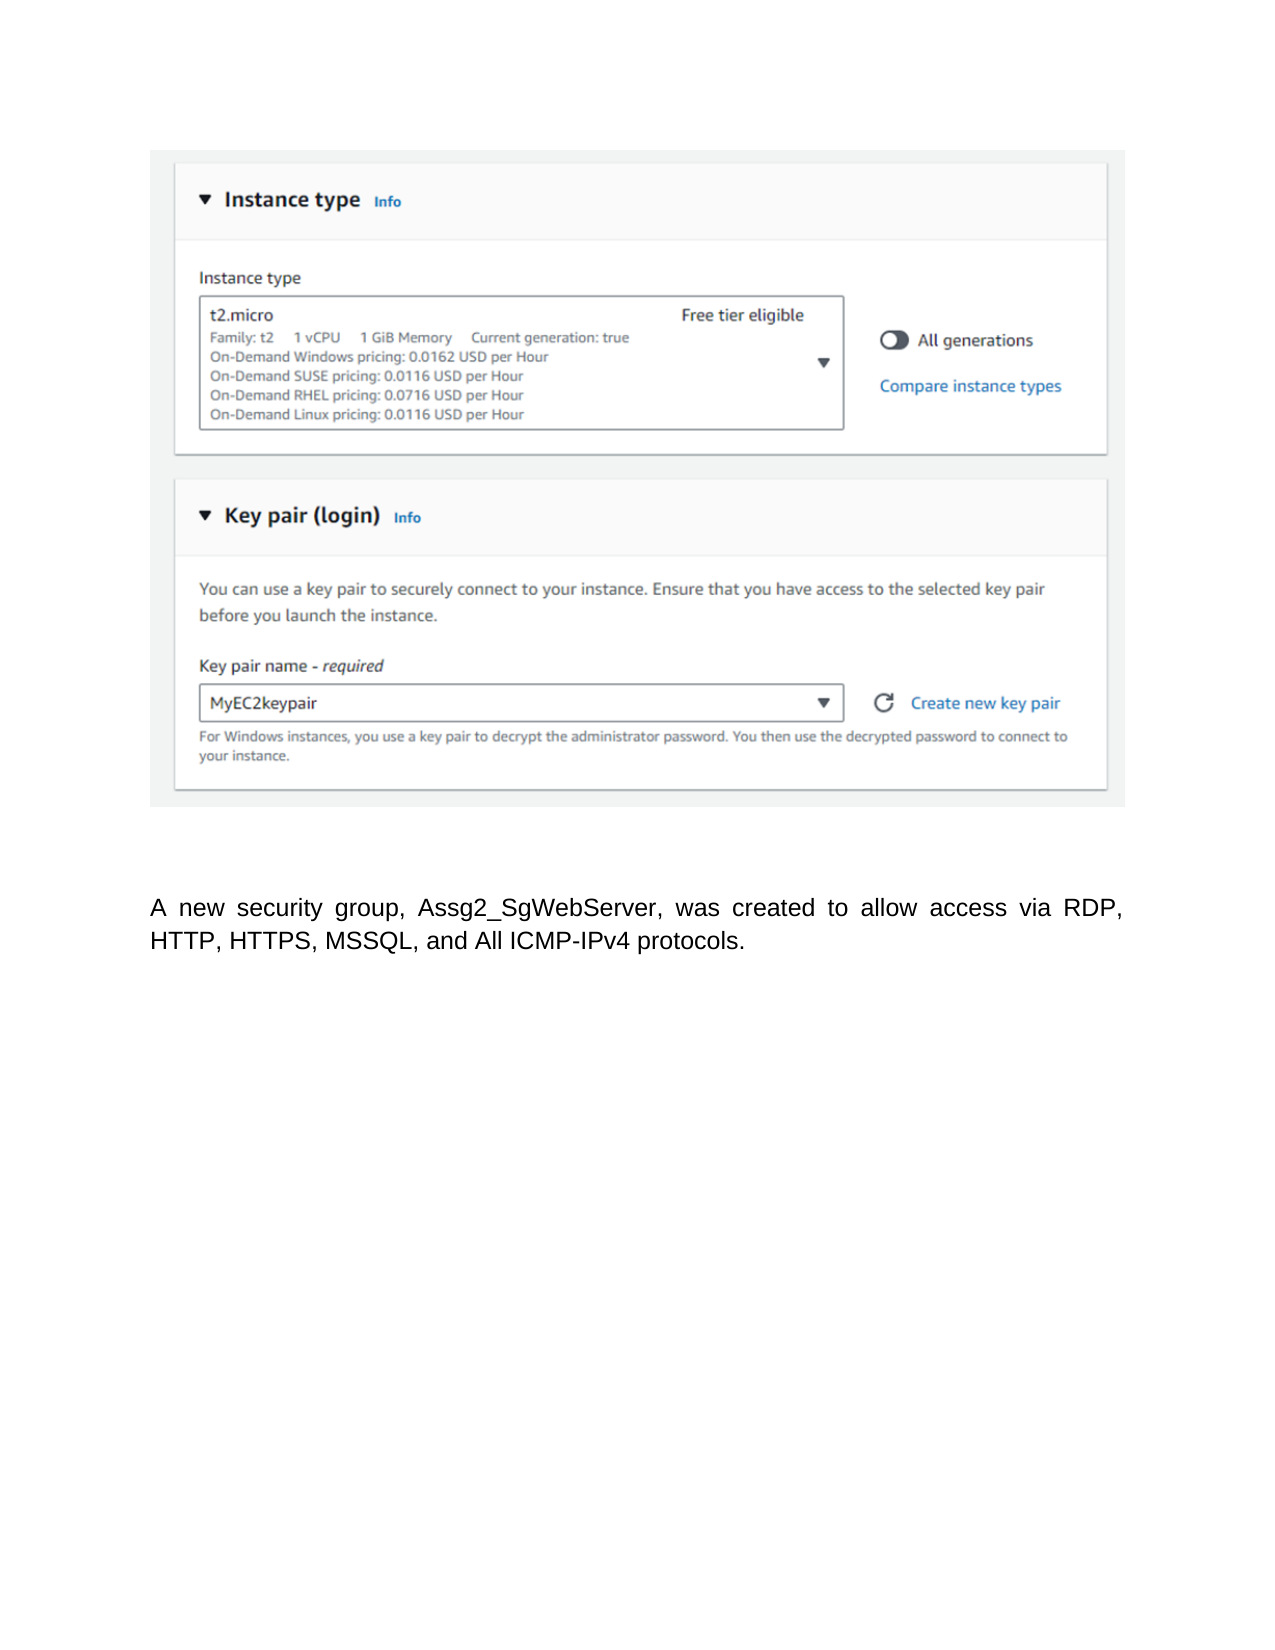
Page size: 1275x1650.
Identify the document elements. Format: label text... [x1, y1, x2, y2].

text A new security group, Assg2_SgWebServer, was created to allow access via RDP, HTTP, HTTPS, MSSQL, and All ICMP-IPv4 protocols. [150, 893, 1125, 955]
picture [150, 150, 1125, 807]
